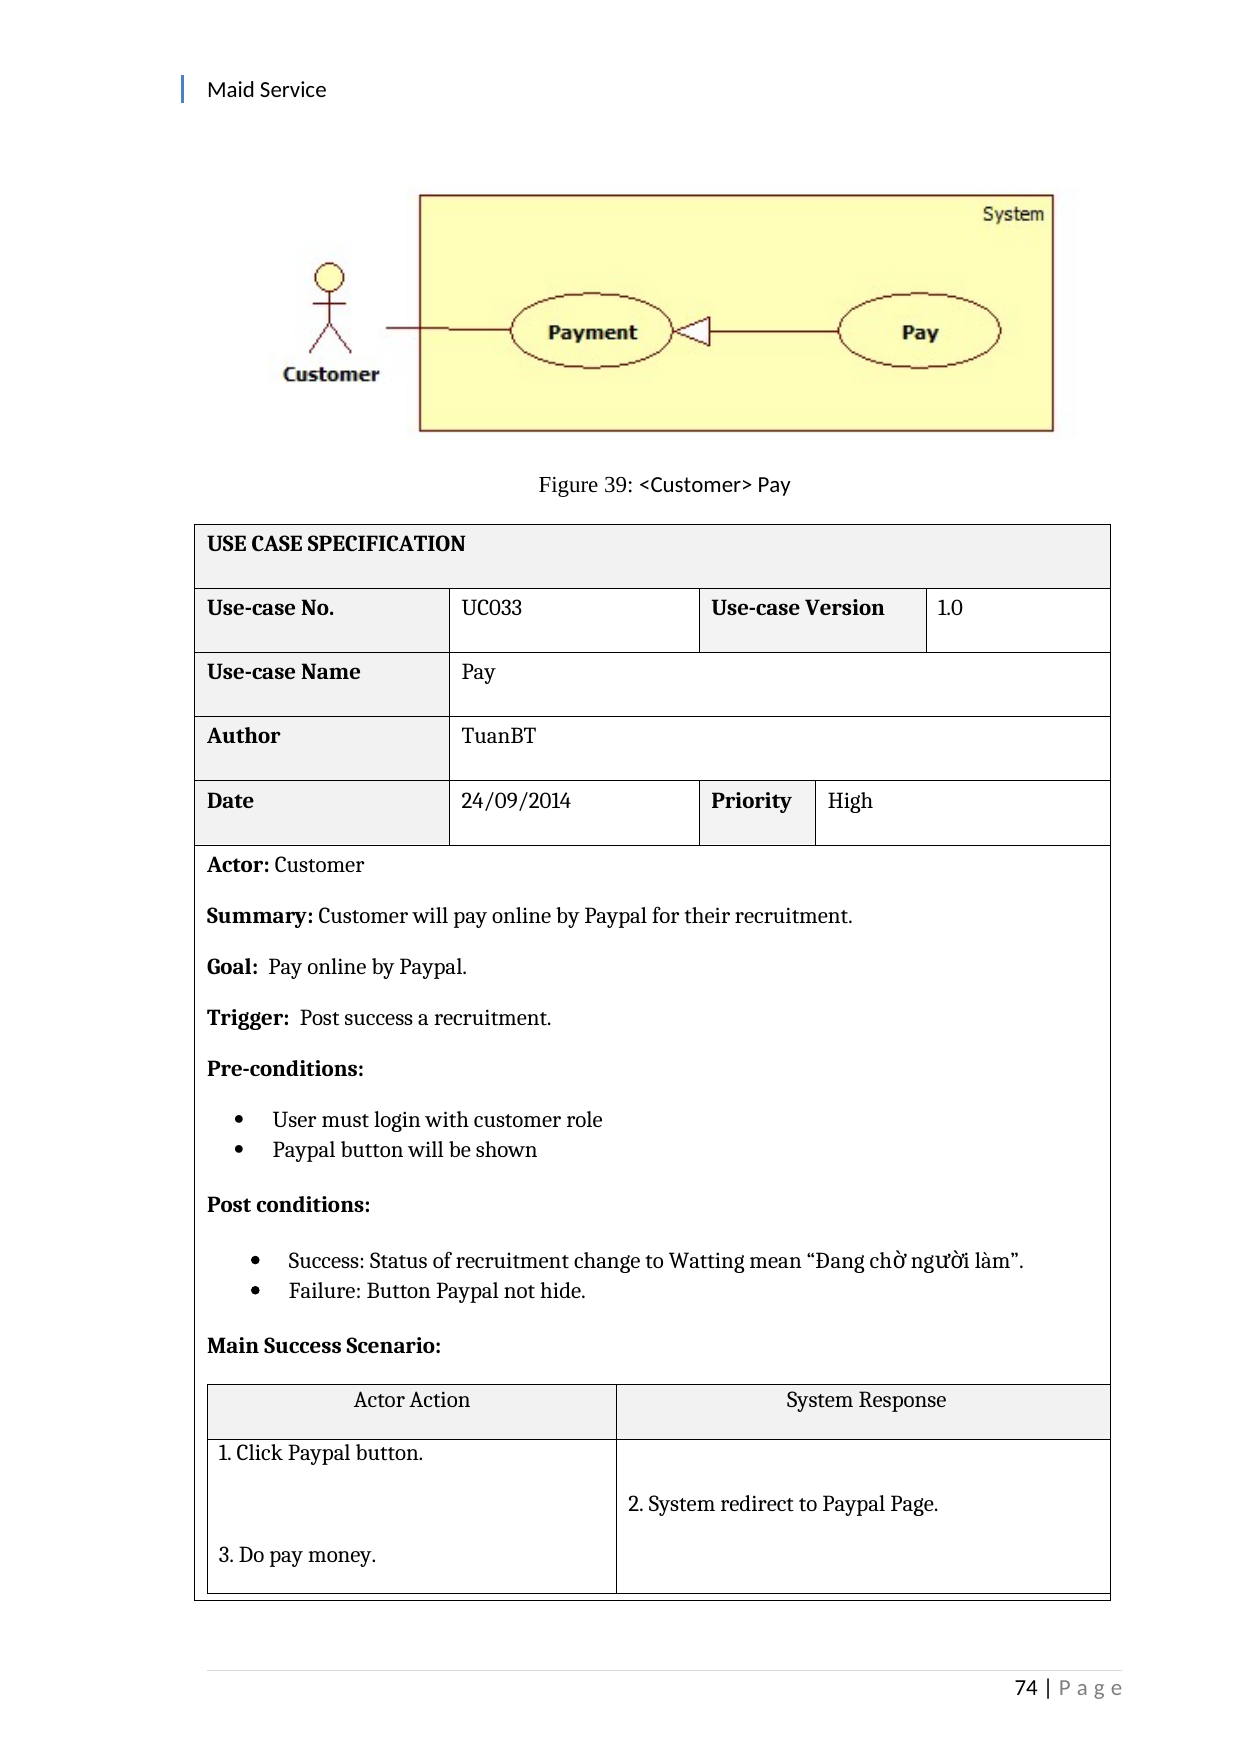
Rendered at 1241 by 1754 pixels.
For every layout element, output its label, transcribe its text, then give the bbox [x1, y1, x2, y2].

table_cell 24/09/2014 [450, 781, 699, 844]
table_cell Use-case Version [700, 589, 926, 652]
table_cell UC033 [450, 589, 699, 652]
table_cell Priority [700, 781, 815, 844]
table_cell Use-case Name [195, 653, 449, 716]
table_header USE CASE SPECIFICATION [195, 525, 1110, 588]
table_cell Pay [450, 653, 1110, 716]
table_cell Date [195, 781, 449, 844]
picture [240, 160, 1088, 467]
table_cell TuanBT [450, 717, 1110, 780]
table_cell Use-case No. [195, 589, 449, 652]
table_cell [195, 846, 1110, 1600]
table_cell Author [195, 717, 449, 780]
table_cell High [816, 781, 1110, 844]
table_cell 1.0 [927, 589, 1110, 652]
